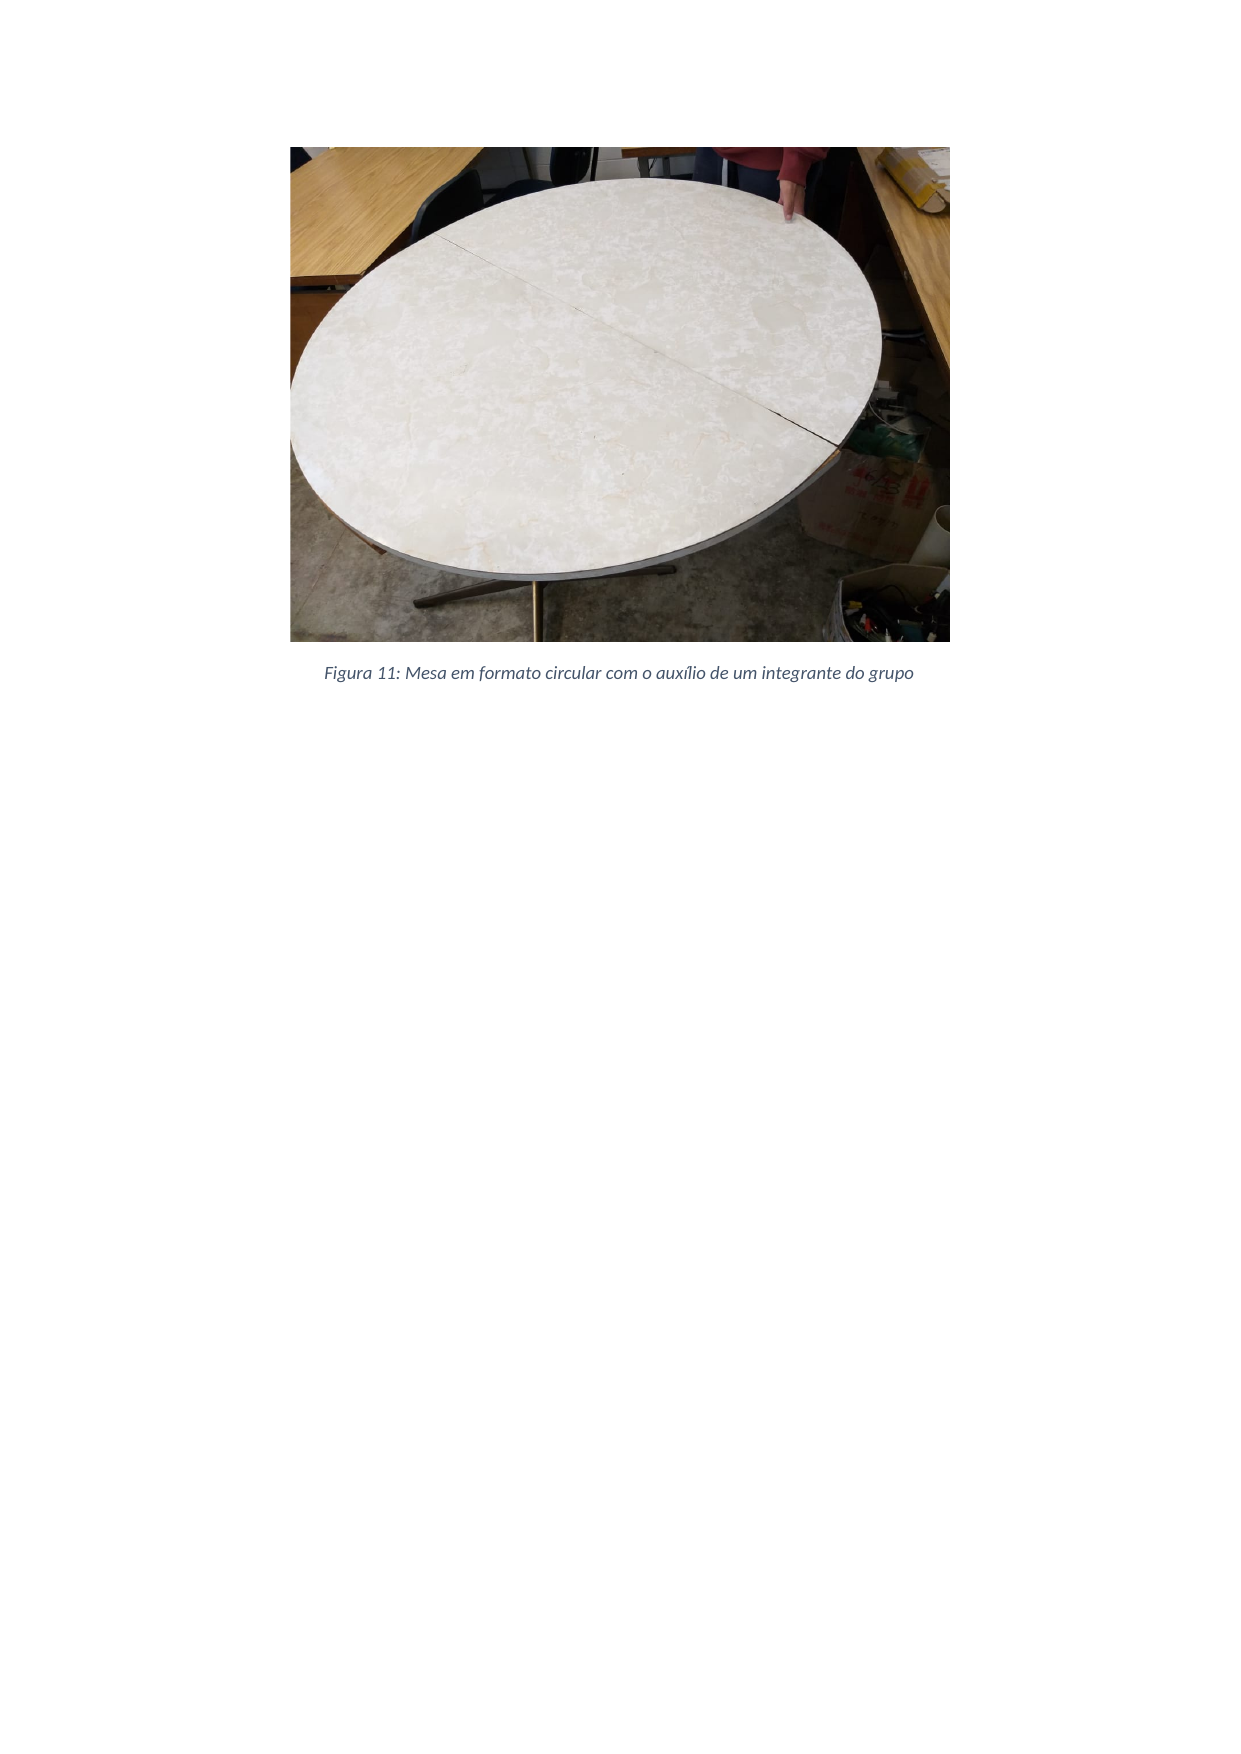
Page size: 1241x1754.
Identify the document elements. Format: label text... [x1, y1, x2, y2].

picture [290, 147, 950, 642]
